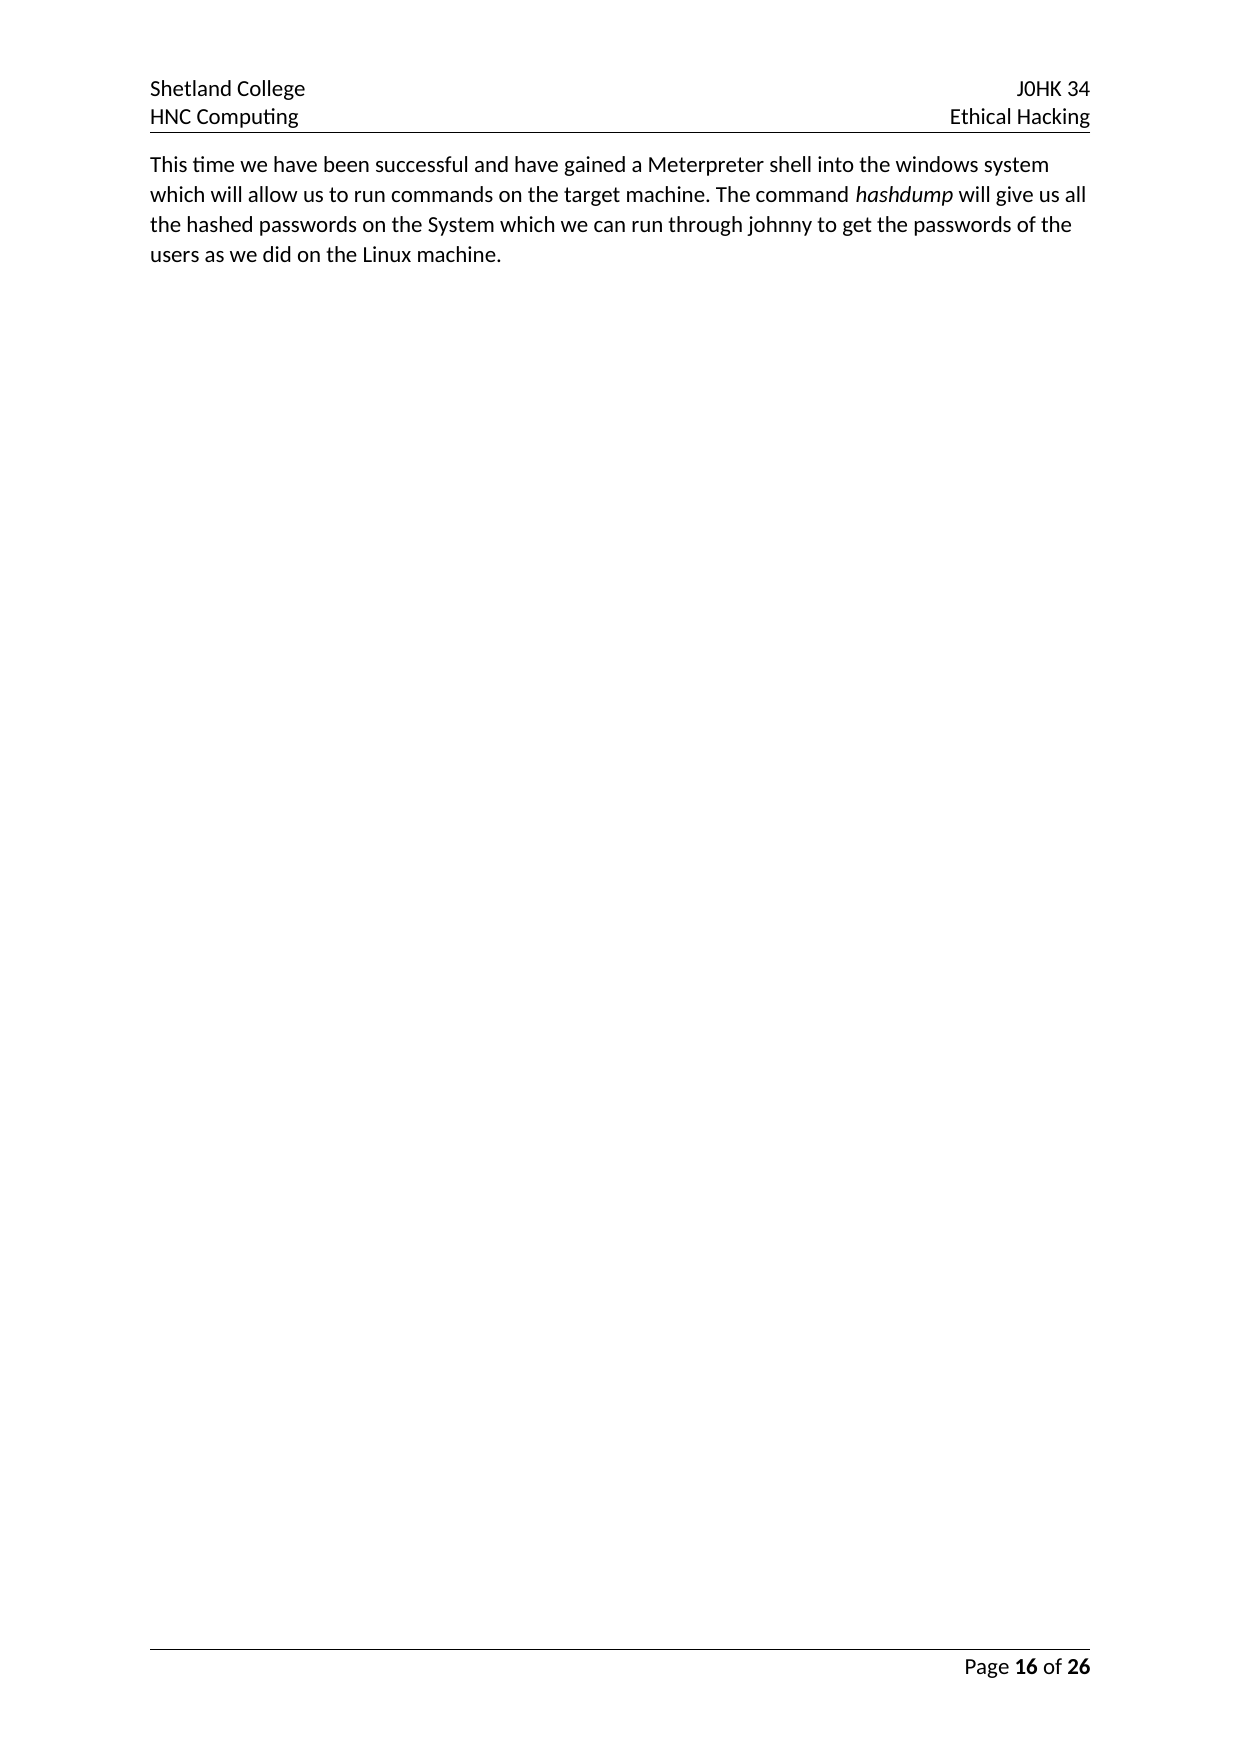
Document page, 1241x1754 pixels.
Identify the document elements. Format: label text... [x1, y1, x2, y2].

text This time we have been successful and have gained a Meterpreter shell into the windows system which will allow us to run commands on the target machine. The command hashdump will give us all the hashed passwords on the System which we can run through johnny to get the passwords of the users as we did on the Linux machine. [150, 150, 1090, 269]
